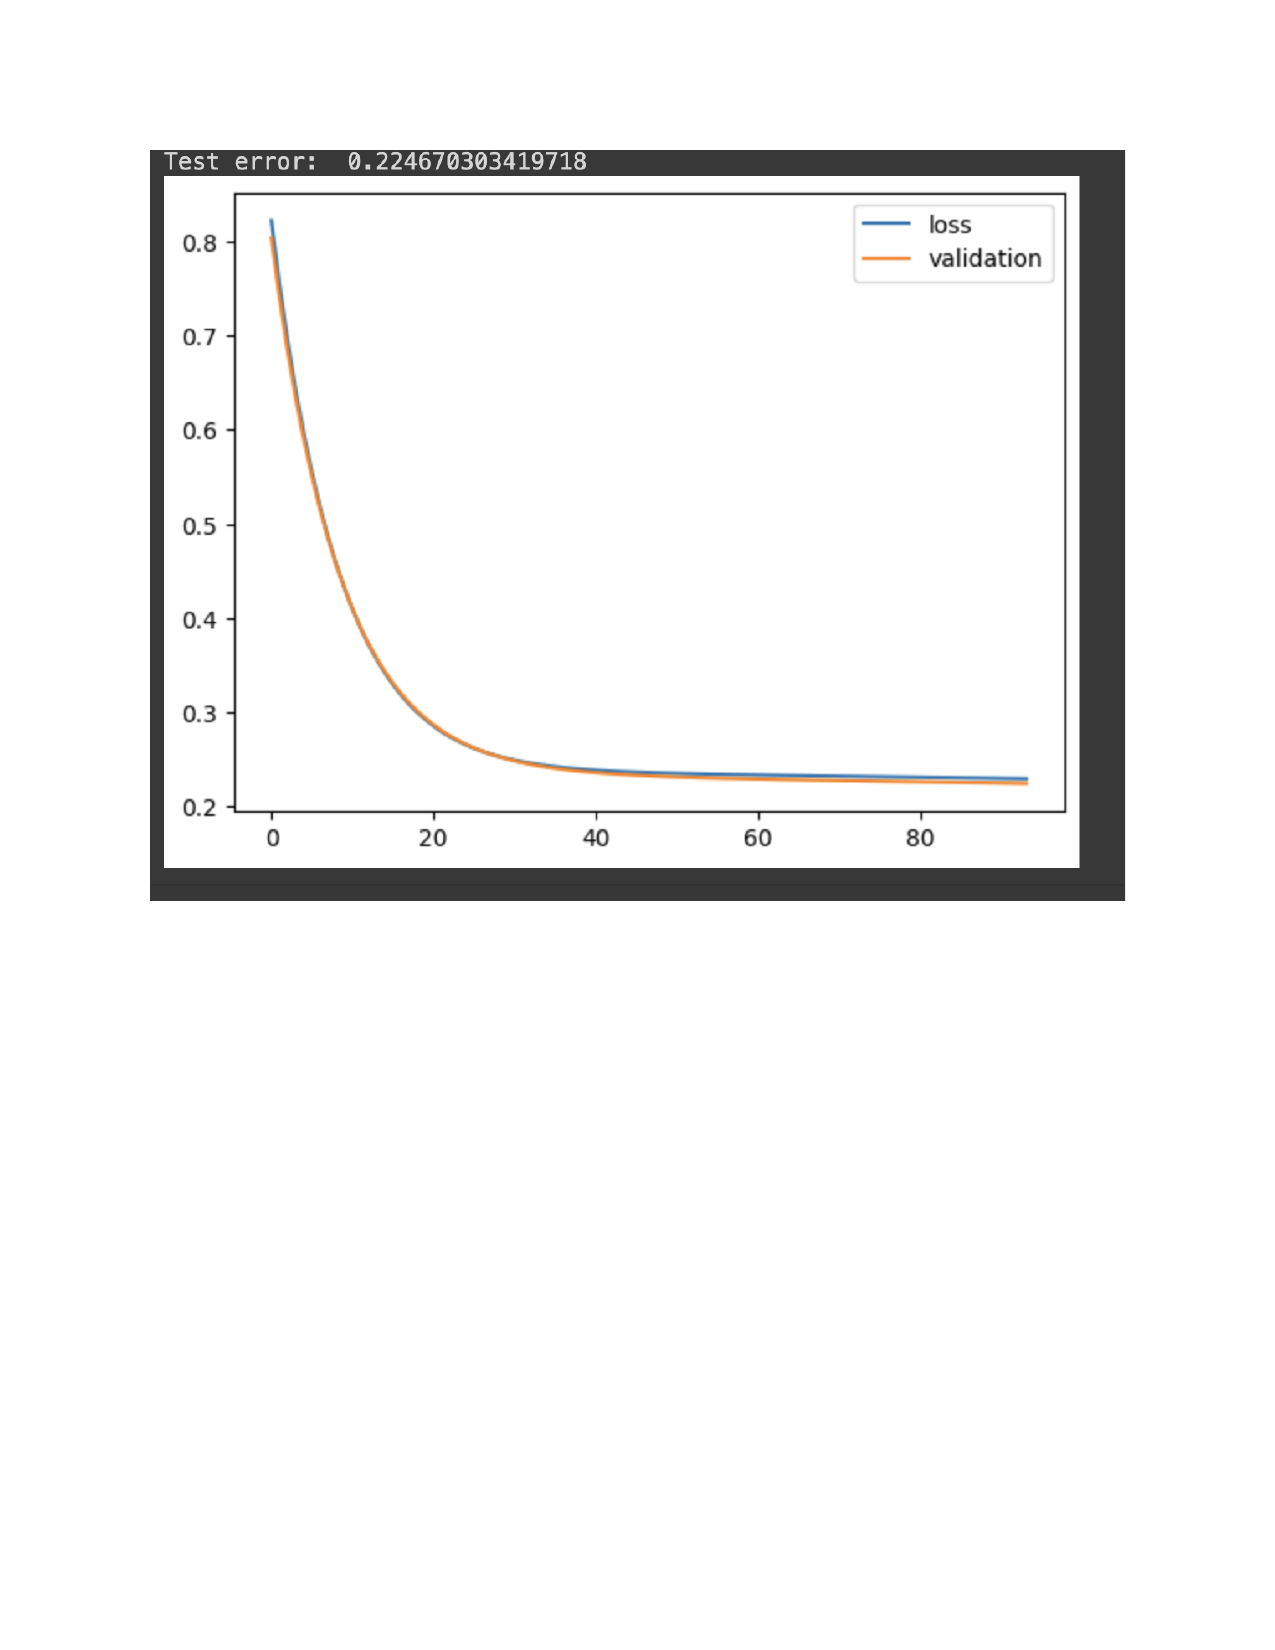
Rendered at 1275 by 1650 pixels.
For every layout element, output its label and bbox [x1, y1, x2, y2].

picture [150, 150, 1125, 901]
